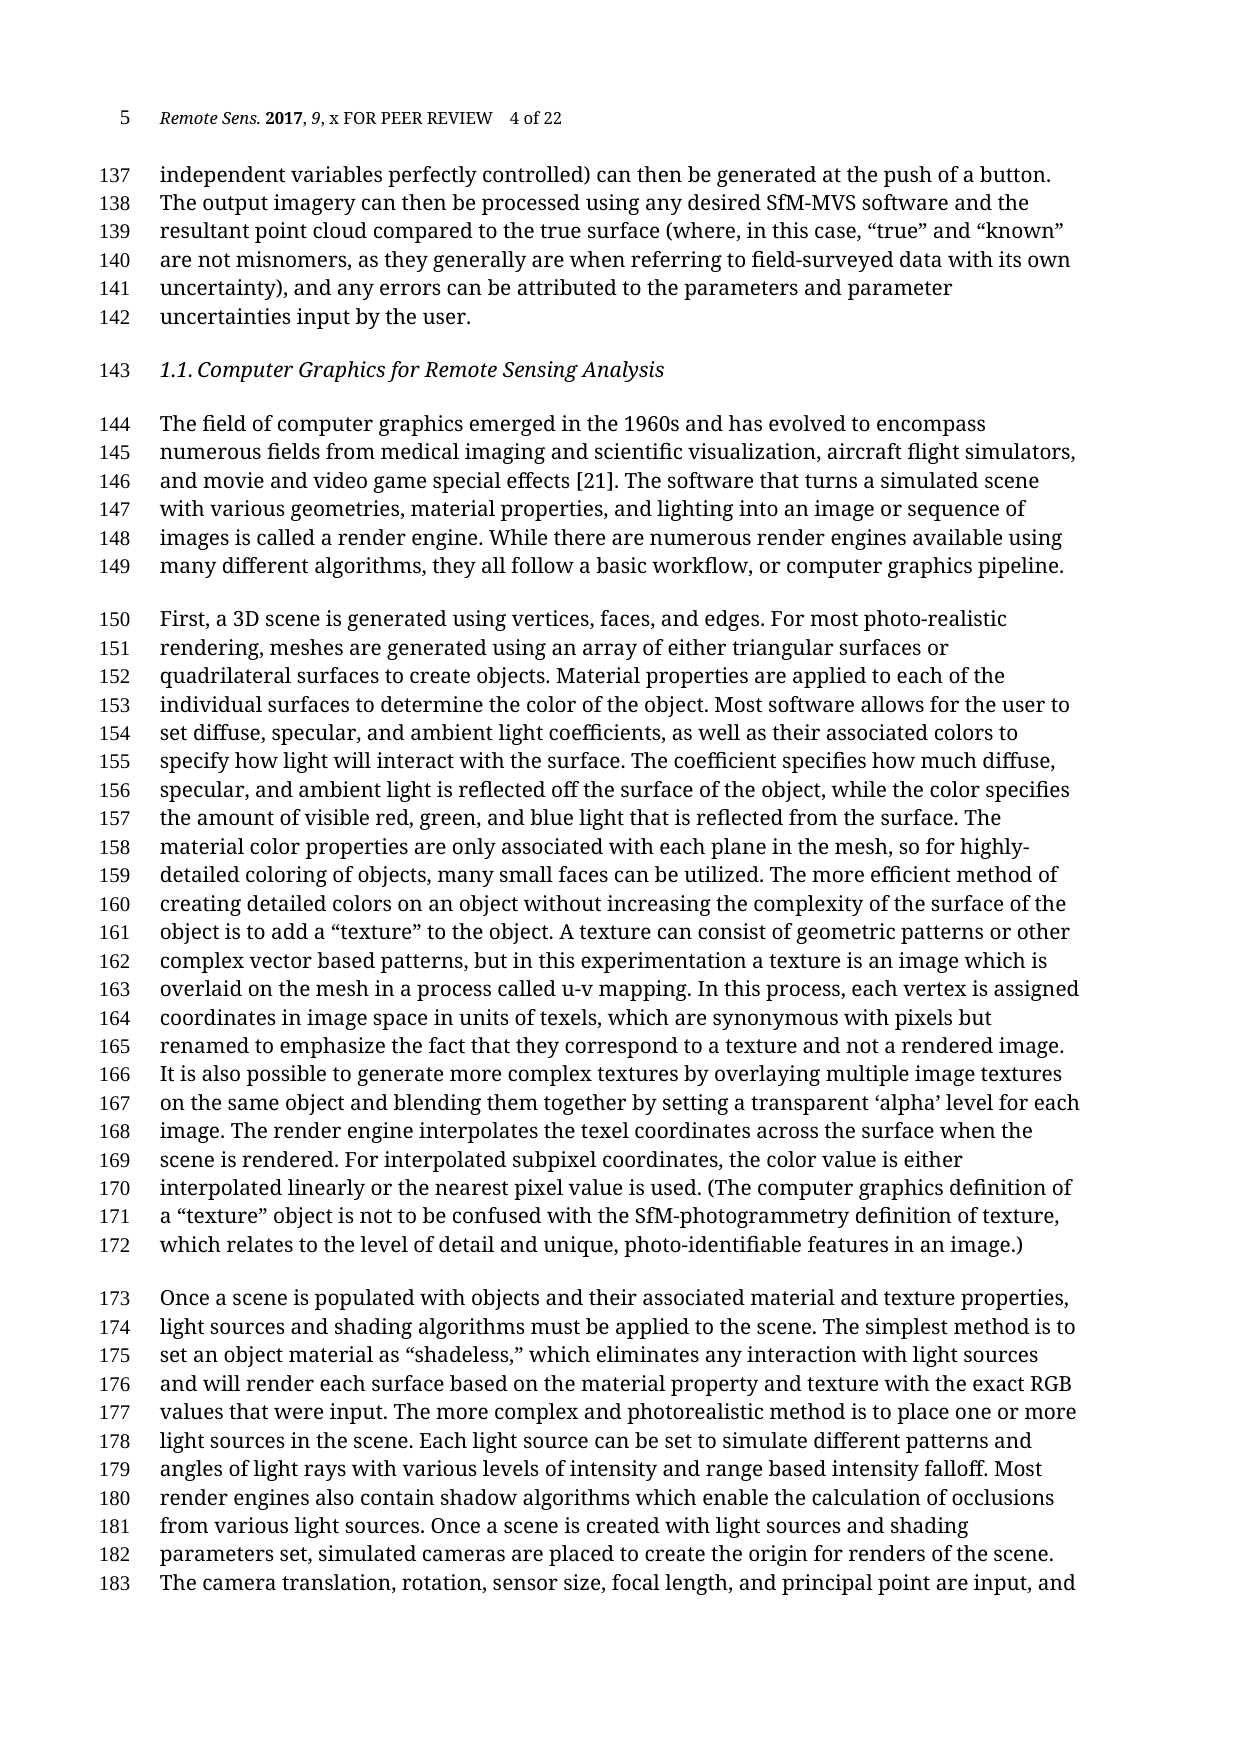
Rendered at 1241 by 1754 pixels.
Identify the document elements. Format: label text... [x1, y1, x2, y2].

subtitle The field of computer graphics emerged in the 1960s and has evolved to encompass numerous fields from medical imaging and scientific visualization, aircraft flight simulators, and movie and video game special effects [21]. The software that turns a simulated scene with various geometries, material properties, and lighting into an image or sequence of images is called a render engine. While there are numerous render engines available using many different algorithms, they all follow a basic workflow, or computer graphics pipeline. [159, 409, 1081, 579]
subtitle First, a 3D scene is generated using vertices, faces, and edges. For most photo-realistic rendering, meshes are generated using an array of either triangular surfaces or quadrilateral surfaces to create objects. Material properties are applied to each of the individual surfaces to determine the color of the object. Most software allows for the user to set diffuse, specular, and ambient light coefficients, as well as their associated colors to specify how light will interact with the surface. The coefficient specifies how much diffuse, specular, and ambient light is reflected off the surface of the object, while the color specifies the amount of visible red, green, and blue light that is reflected from the surface. The material color properties are only associated with each plane in the mesh, so for highly-detailed coloring of objects, many small faces can be utilized. The more efficient method of creating detailed colors on an object without increasing the complexity of the surface of the object is to add a “texture” to the object. A texture can consist of geometric patterns or other complex vector based patterns, but in this experimentation a texture is an image which is overlaid on the mesh in a process called u-v mapping. In this process, each vertex is assigned coordinates in image space in units of texels, which are synonymous with pixels but renamed to emphasize the fact that they correspond to a texture and not a rendered image. It is also possible to generate more complex textures by overlaying multiple image textures on the same object and blending them together by setting a transparent ‘alpha’ level for each image. The render engine interpolates the texel coordinates across the surface when the scene is rendered. For interpolated subpixel coordinates, the color value is either interpolated linearly or the nearest pixel value is used. (The computer graphics definition of a “texture” object is not to be confused with the SfM-photogrammetry definition of texture, which relates to the level of detail and unique, photo-identifiable features in an image.) [159, 604, 1081, 1258]
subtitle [159, 160, 1081, 330]
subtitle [159, 1283, 1081, 1596]
subtitle Computer Graphics for Remote Sensing Analysis [159, 355, 1081, 384]
